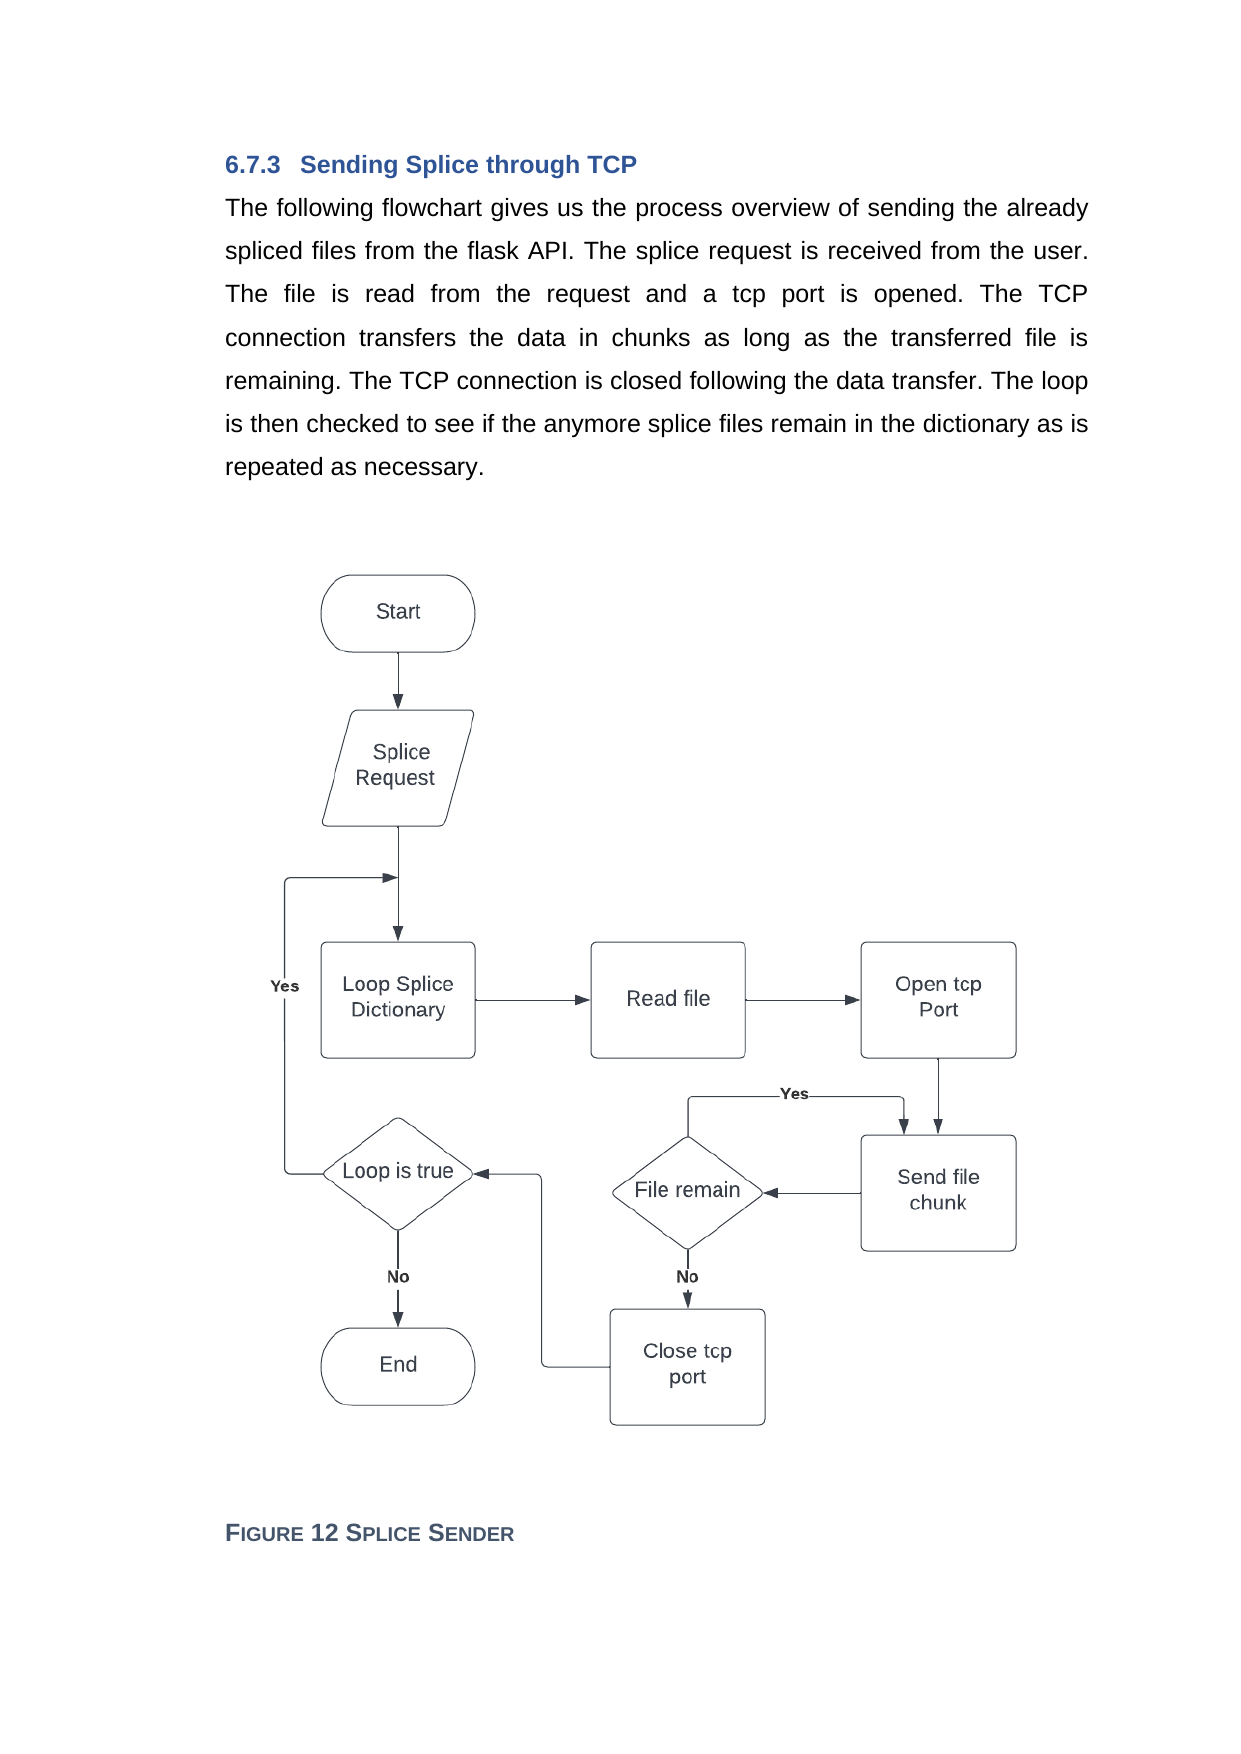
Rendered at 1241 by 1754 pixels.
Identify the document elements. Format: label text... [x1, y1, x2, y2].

picture [225, 511, 1073, 1488]
subtitle 6.7.3 Sending Splice through TCP [225, 150, 1090, 179]
text Figure 12 Splice Sender [225, 1518, 1090, 1547]
text The following flowchart gives us the process overview of sending the already spliced files from the flask API. The splice request is received from the user. The file is read from the request and a tcp port is opened. The TCP connection transfers the data in chunks as long as the transferred file is remaining. The TCP connection is closed following the data transfer. The loop is then checked to see if the anymore splice files remain in the dictionary as is repeated as necessary. [225, 193, 1090, 481]
